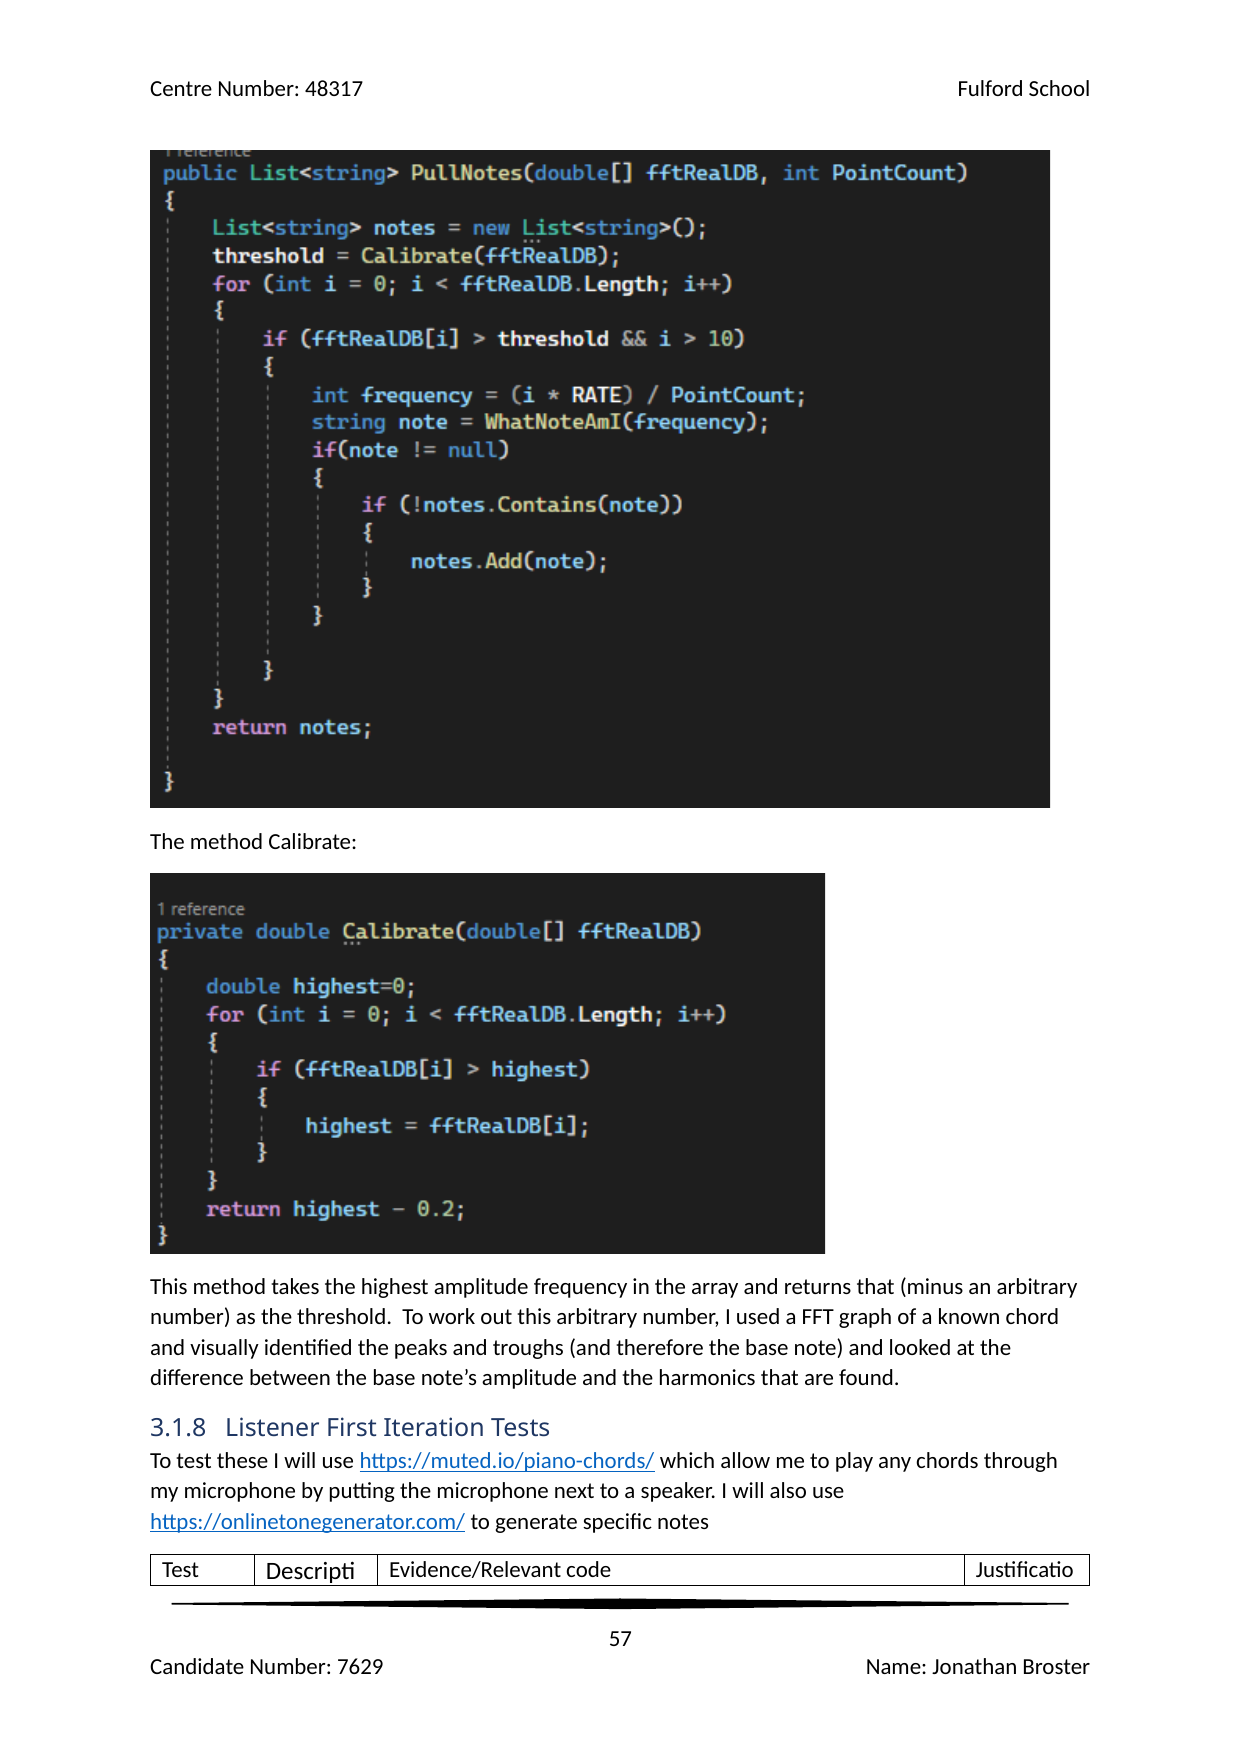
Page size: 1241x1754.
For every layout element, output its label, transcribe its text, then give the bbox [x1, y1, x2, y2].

table_header Test Reference [151, 1555, 254, 1585]
text The method Calibrate: [150, 827, 1090, 855]
table_header Justification [965, 1555, 1089, 1585]
table_header Description [255, 1555, 377, 1585]
picture [150, 150, 1050, 808]
picture [150, 873, 826, 1254]
text This method takes the highest amplitude frequency in the array and returns that (minus an arbitrary number) as the threshold. To work out this arbitrary number, I used a FFT graph of a known chord and visually identified the peaks and troughs (and therefore the base note) and looked at the difference between the base note’s amplitude and the harmonics that are found. [150, 1272, 1090, 1391]
text To test these I will use https://muted.io/piano-chords/ which allow me to play any chords through my microphone by putting the microphone next to a speaker. I will also use https://onlinetonegenerator.com/ to generate specific notes [150, 1446, 1090, 1535]
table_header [378, 1555, 964, 1585]
subtitle Listener First Iteration Tests [150, 1410, 1090, 1444]
